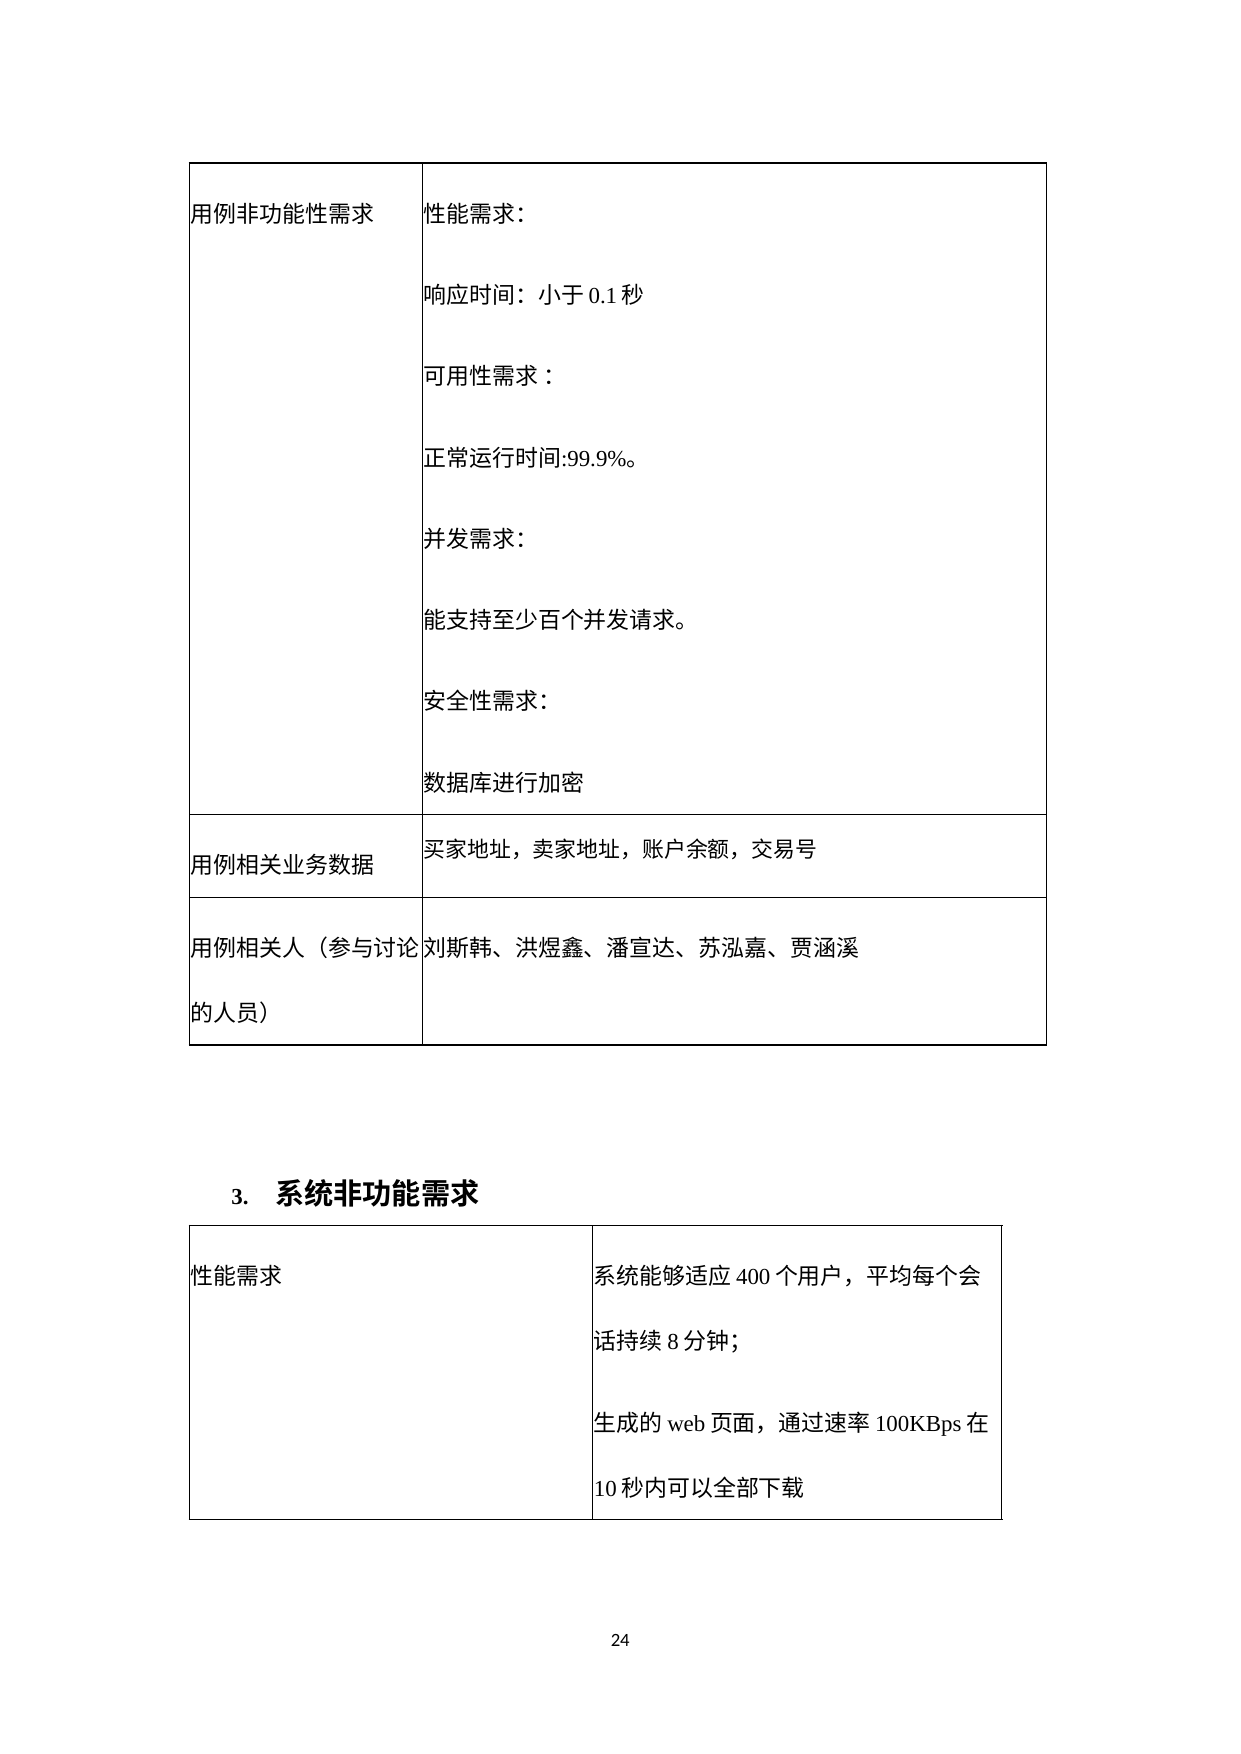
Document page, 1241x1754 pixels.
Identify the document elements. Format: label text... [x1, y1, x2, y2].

table_cell 性能需求： 响应时间：小于0.1秒 可用性需求 ： 正常运行时间:99.9%。 并发需求： 能支持至少百个并发请求。 安全性需求： 数据库进行加密 [423, 164, 1046, 813]
table_cell 用例非功能性需求 [190, 164, 422, 813]
table_header 系统能够适应400个用户，平均每个会话持续8分钟； 生成的web页面，通过速率100KBps在10秒内可以全部下载 [593, 1226, 1001, 1518]
table_cell 用例相关人（参与讨论的人员） [190, 898, 422, 1044]
list 系统非功能需求 [231, 1159, 1053, 1224]
table_header 性能需求 [190, 1226, 592, 1518]
table_cell 用例相关业务数据 [190, 815, 422, 896]
table_cell 买家地址，卖家地址，账户余额，交易号 [423, 815, 1046, 896]
table_cell 刘斯韩、洪煜鑫、潘宣达、苏泓嘉、贾涵溪 [423, 898, 1046, 1044]
